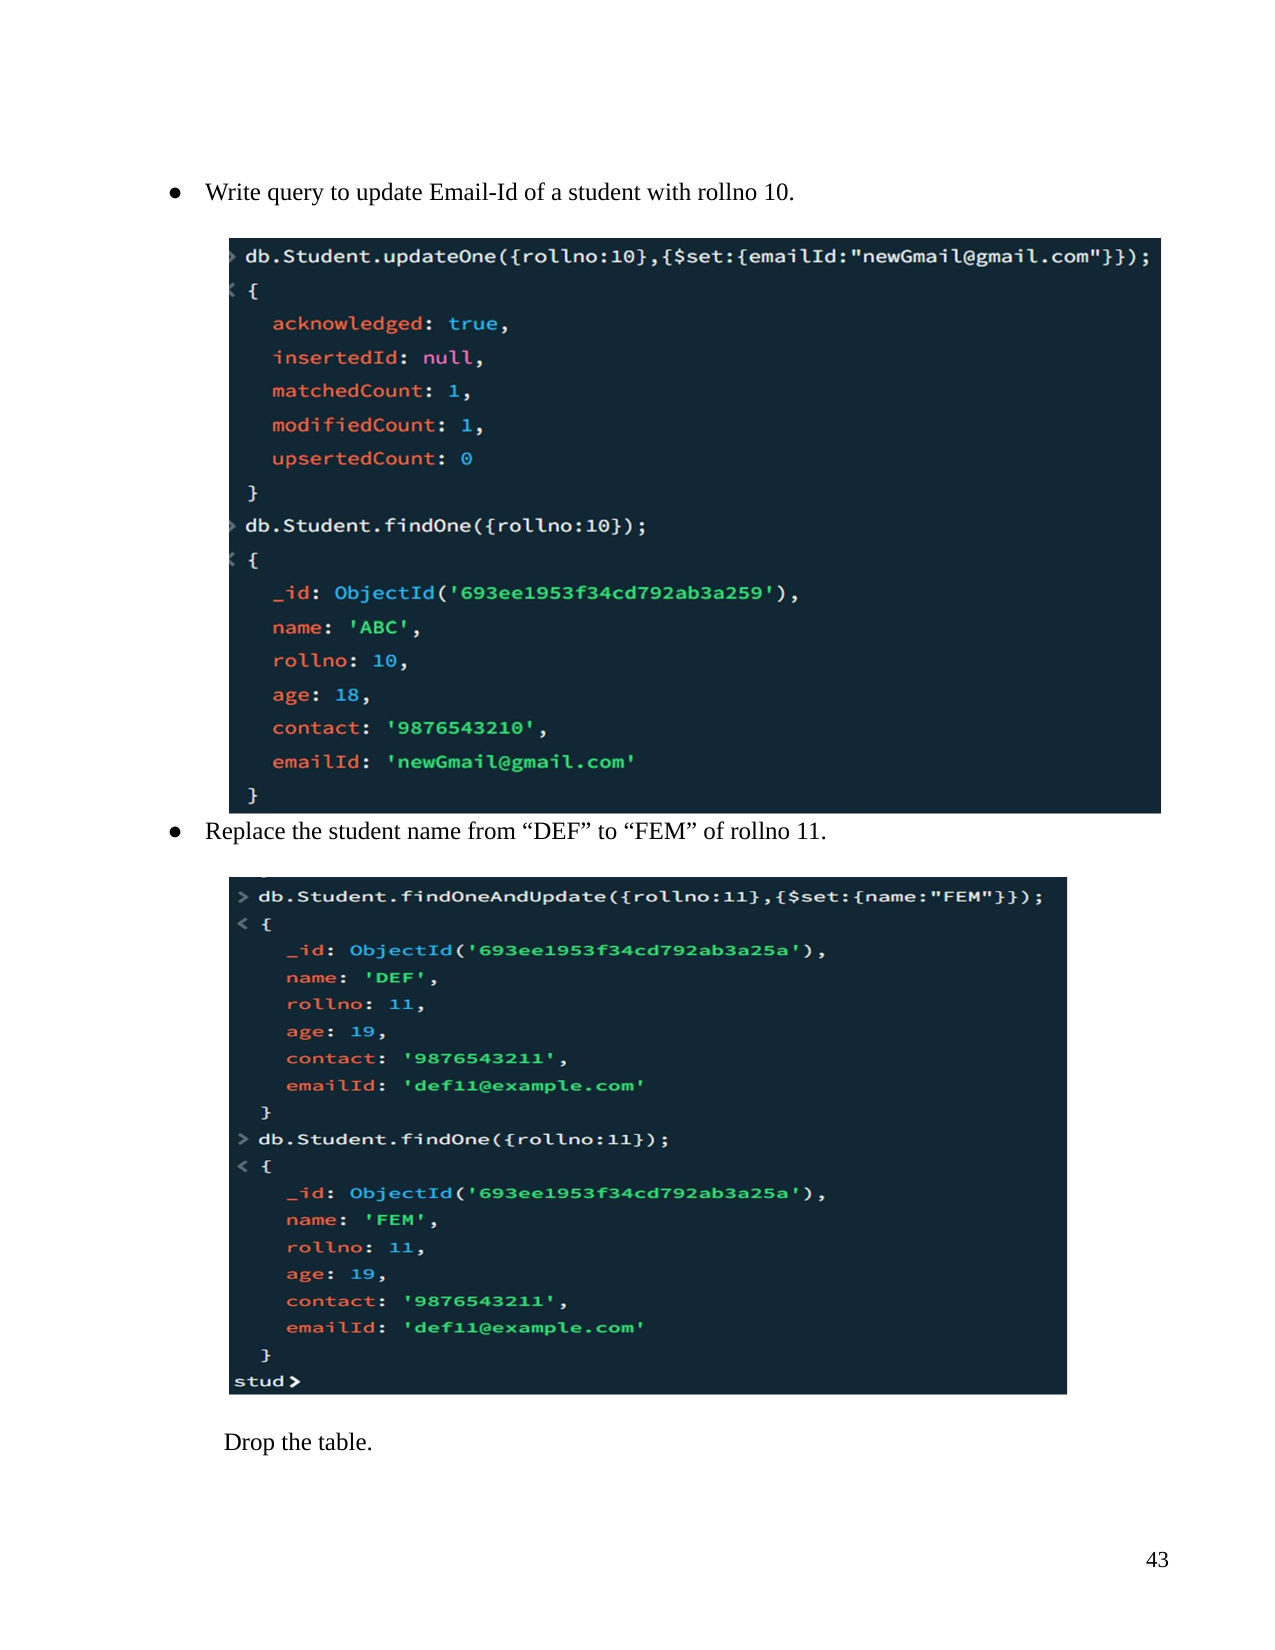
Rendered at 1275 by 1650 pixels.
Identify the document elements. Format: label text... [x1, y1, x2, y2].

picture [228, 237, 1162, 814]
picture [228, 877, 1068, 1395]
text Drop the table. [223, 1427, 1175, 1456]
list Replace the student name from “DEF” to “FEM” of rollno 11. [167, 816, 1015, 844]
list Write query to update Email-Id of a student with rollno 10. [167, 177, 1015, 205]
